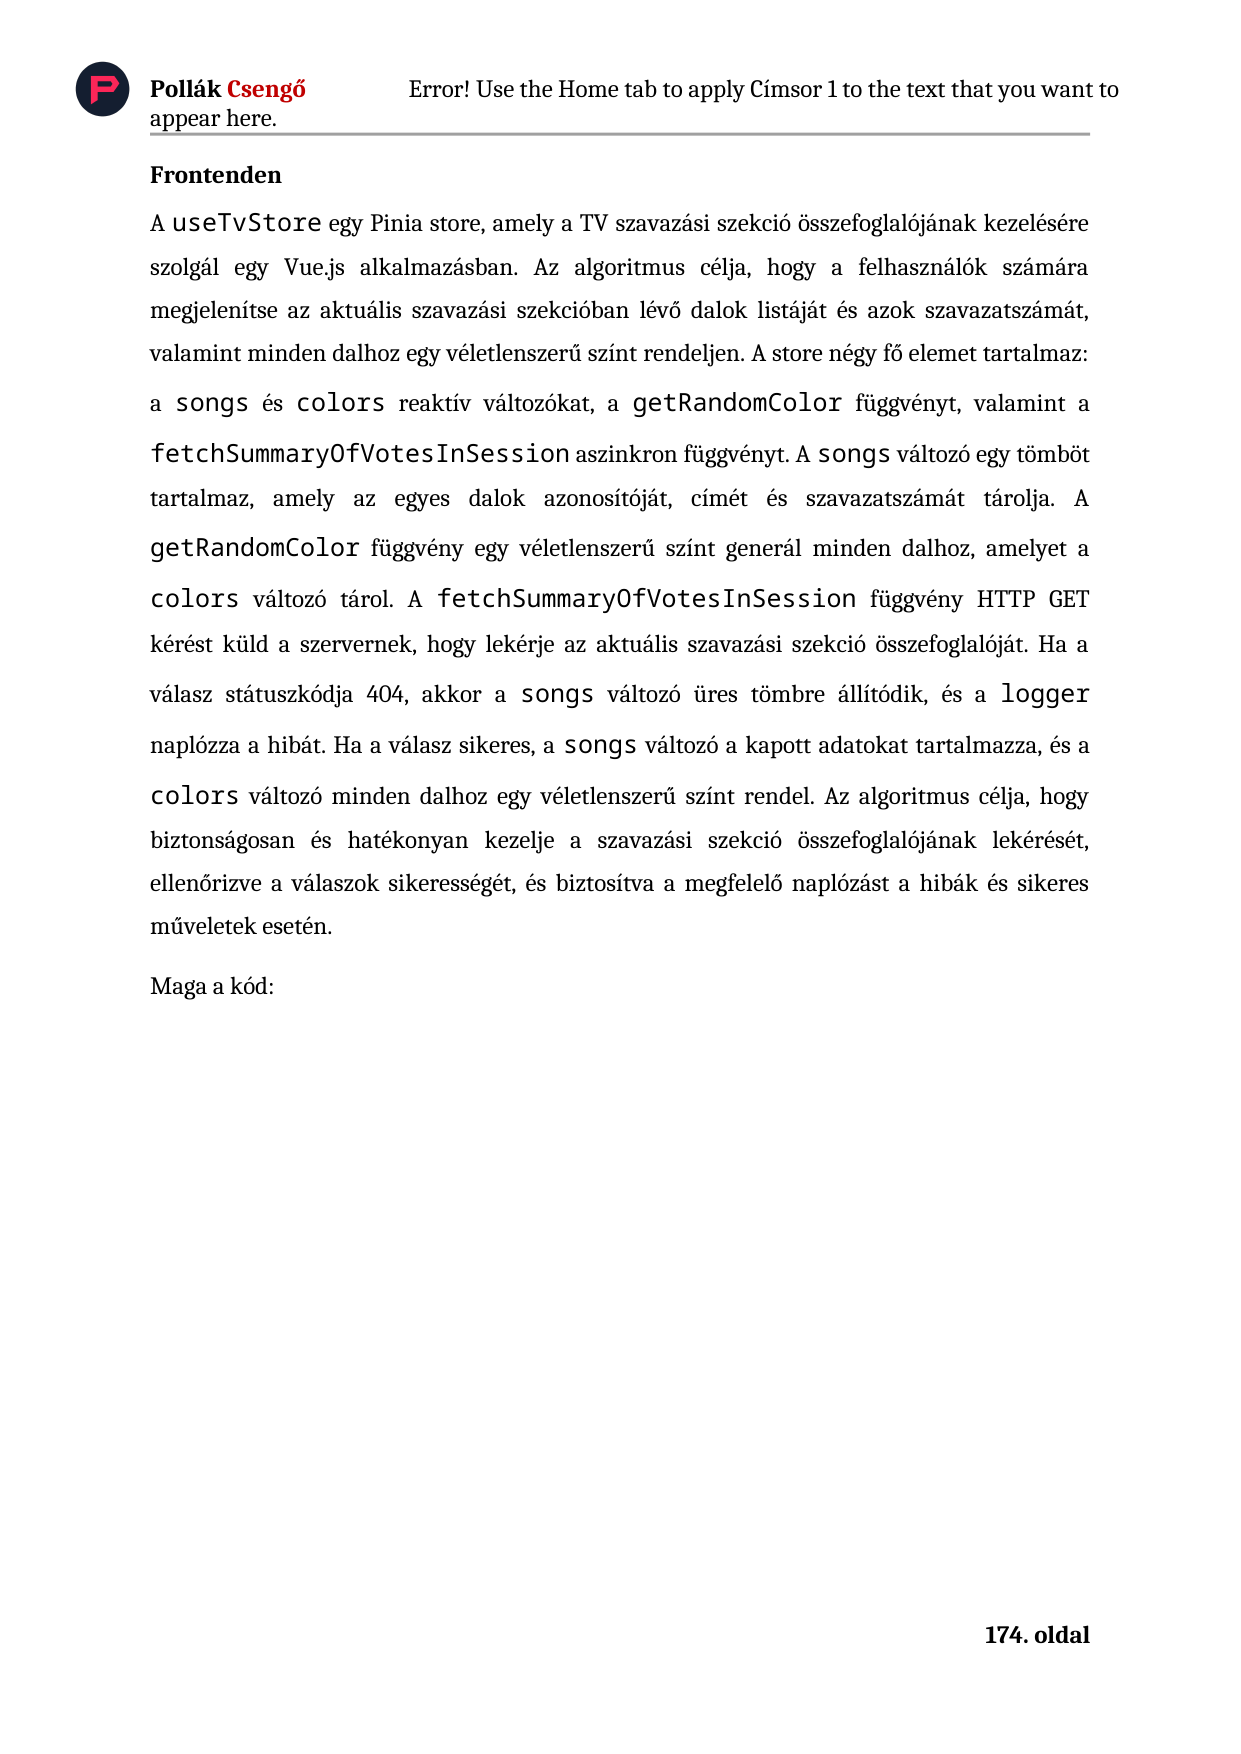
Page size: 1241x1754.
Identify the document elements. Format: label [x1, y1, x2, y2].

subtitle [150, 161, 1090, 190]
picture [71, 57, 132, 118]
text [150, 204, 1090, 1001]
